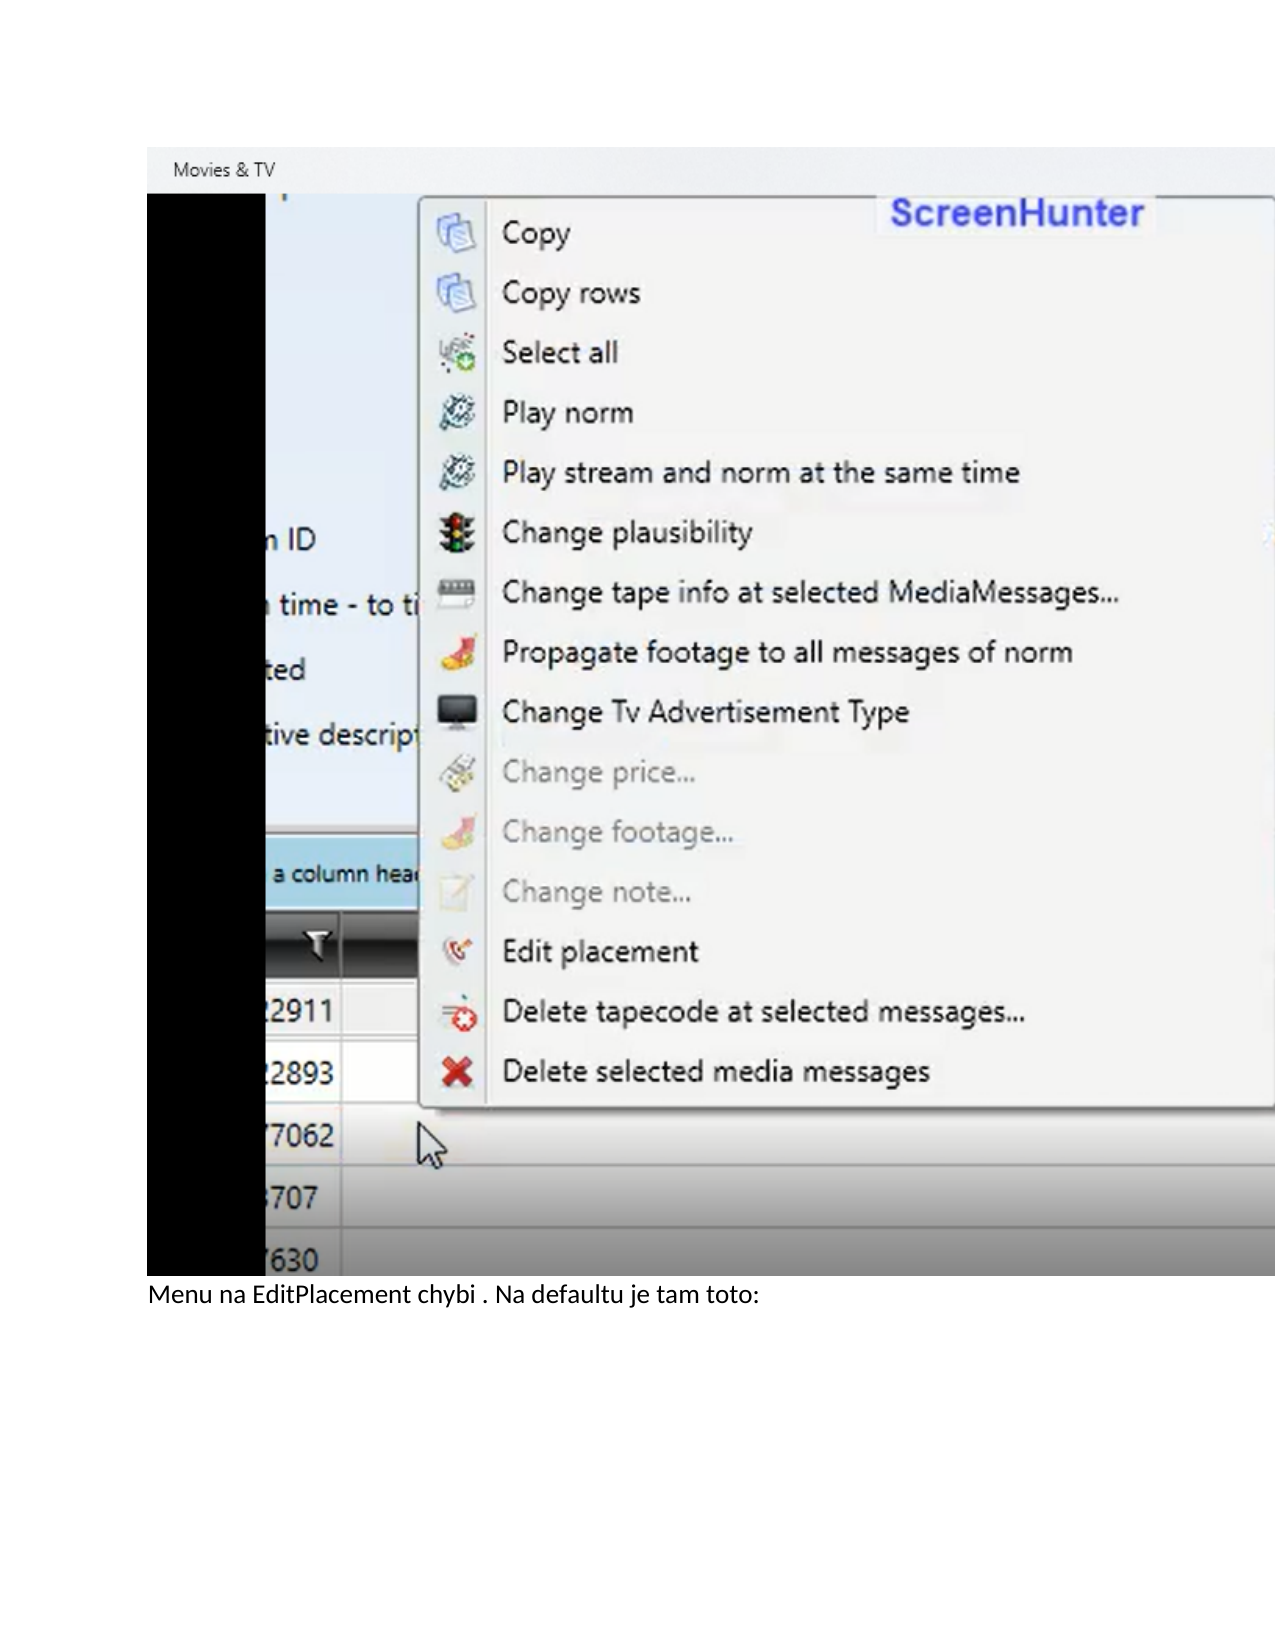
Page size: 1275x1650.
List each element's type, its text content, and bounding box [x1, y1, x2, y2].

picture [147, 147, 1275, 1276]
text Menu na EditPlacement chybi . Na defaultu je tam toto: [148, 1277, 1127, 1310]
